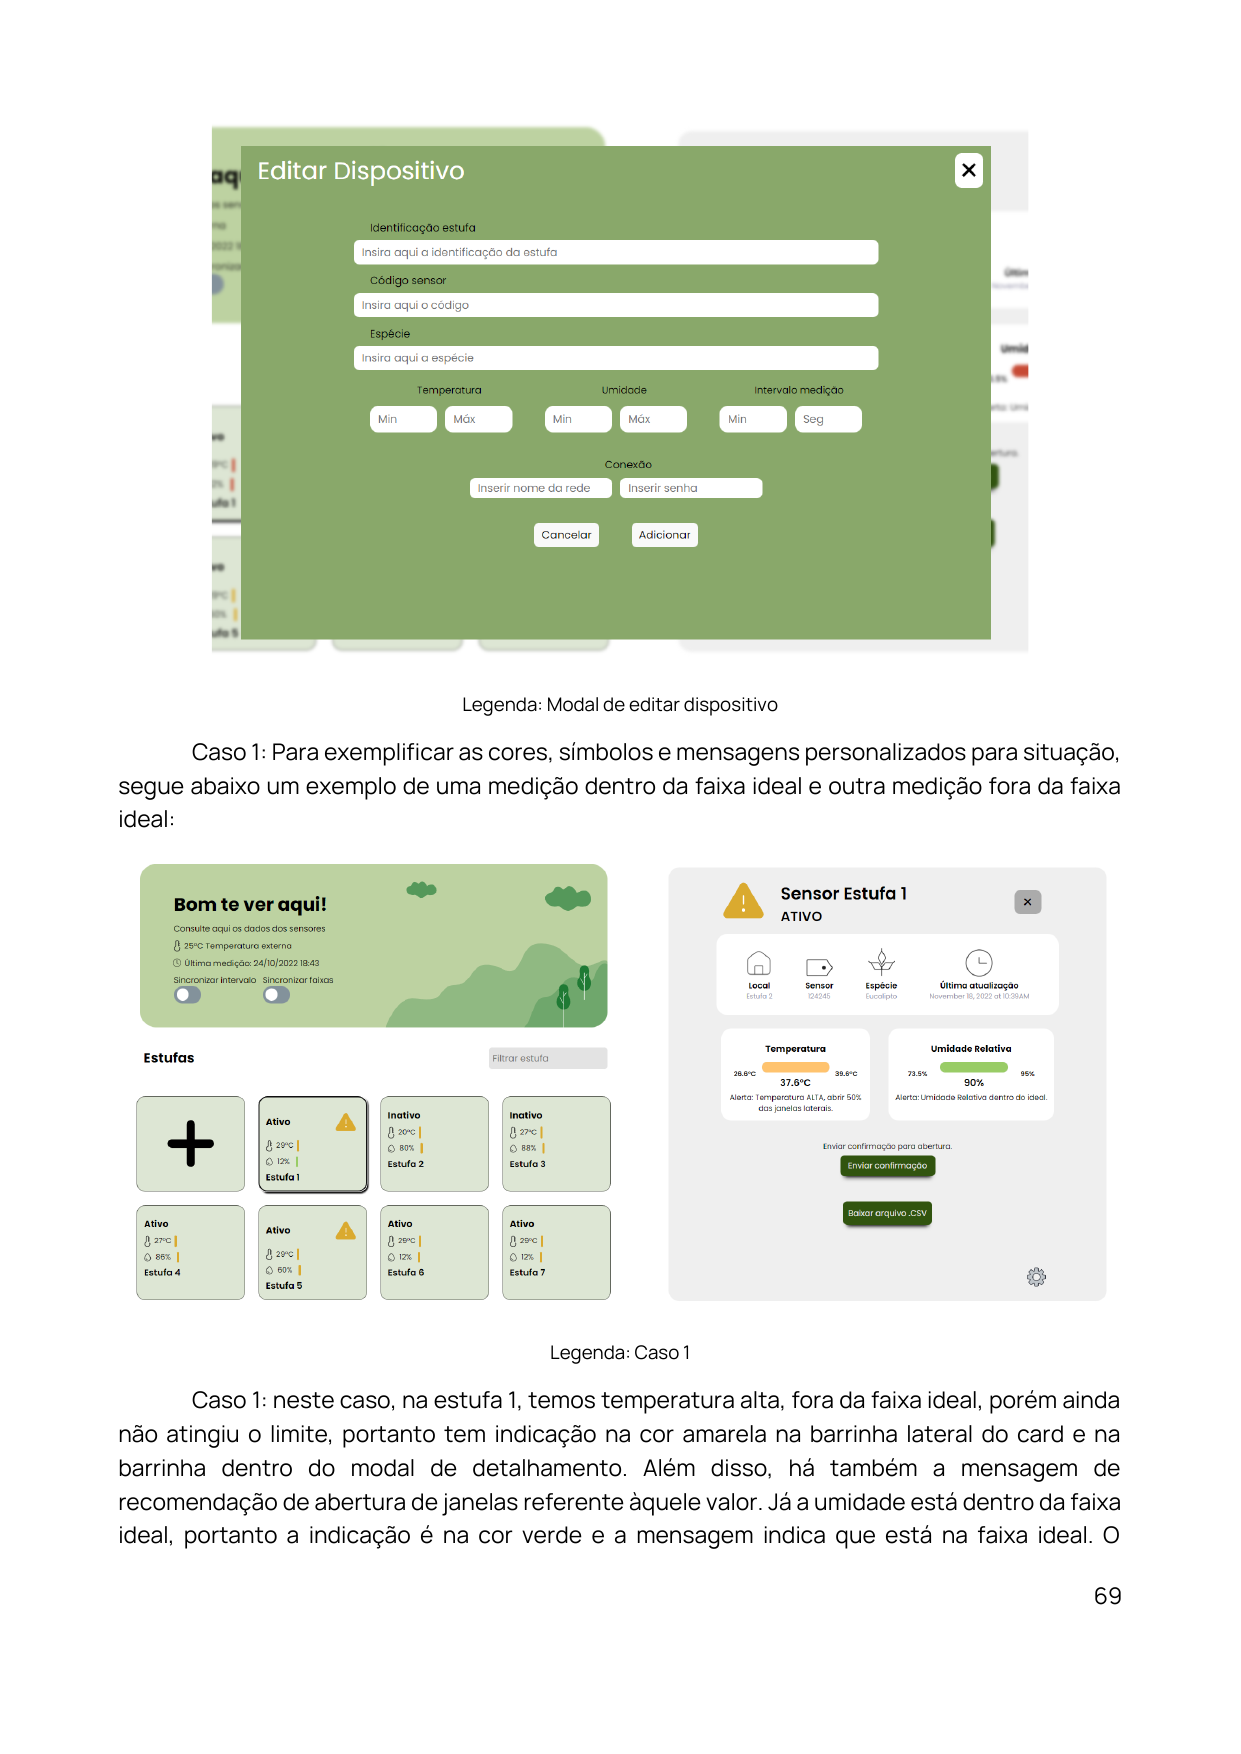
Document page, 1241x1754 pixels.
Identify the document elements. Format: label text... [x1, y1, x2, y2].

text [118, 1384, 1122, 1551]
text Legenda: Modal de editar dispositivo [118, 691, 1122, 717]
text Caso 1: Para exemplificar as cores, símbolos e mensagens personalizados para situação, segue abaixo um exemplo de uma medição dentro da faixa ideal e outra medição fora da faixa ideal: [118, 736, 1122, 835]
picture [211, 123, 1029, 673]
text Legenda: Caso 1 [118, 1340, 1122, 1365]
picture [118, 853, 1123, 1321]
